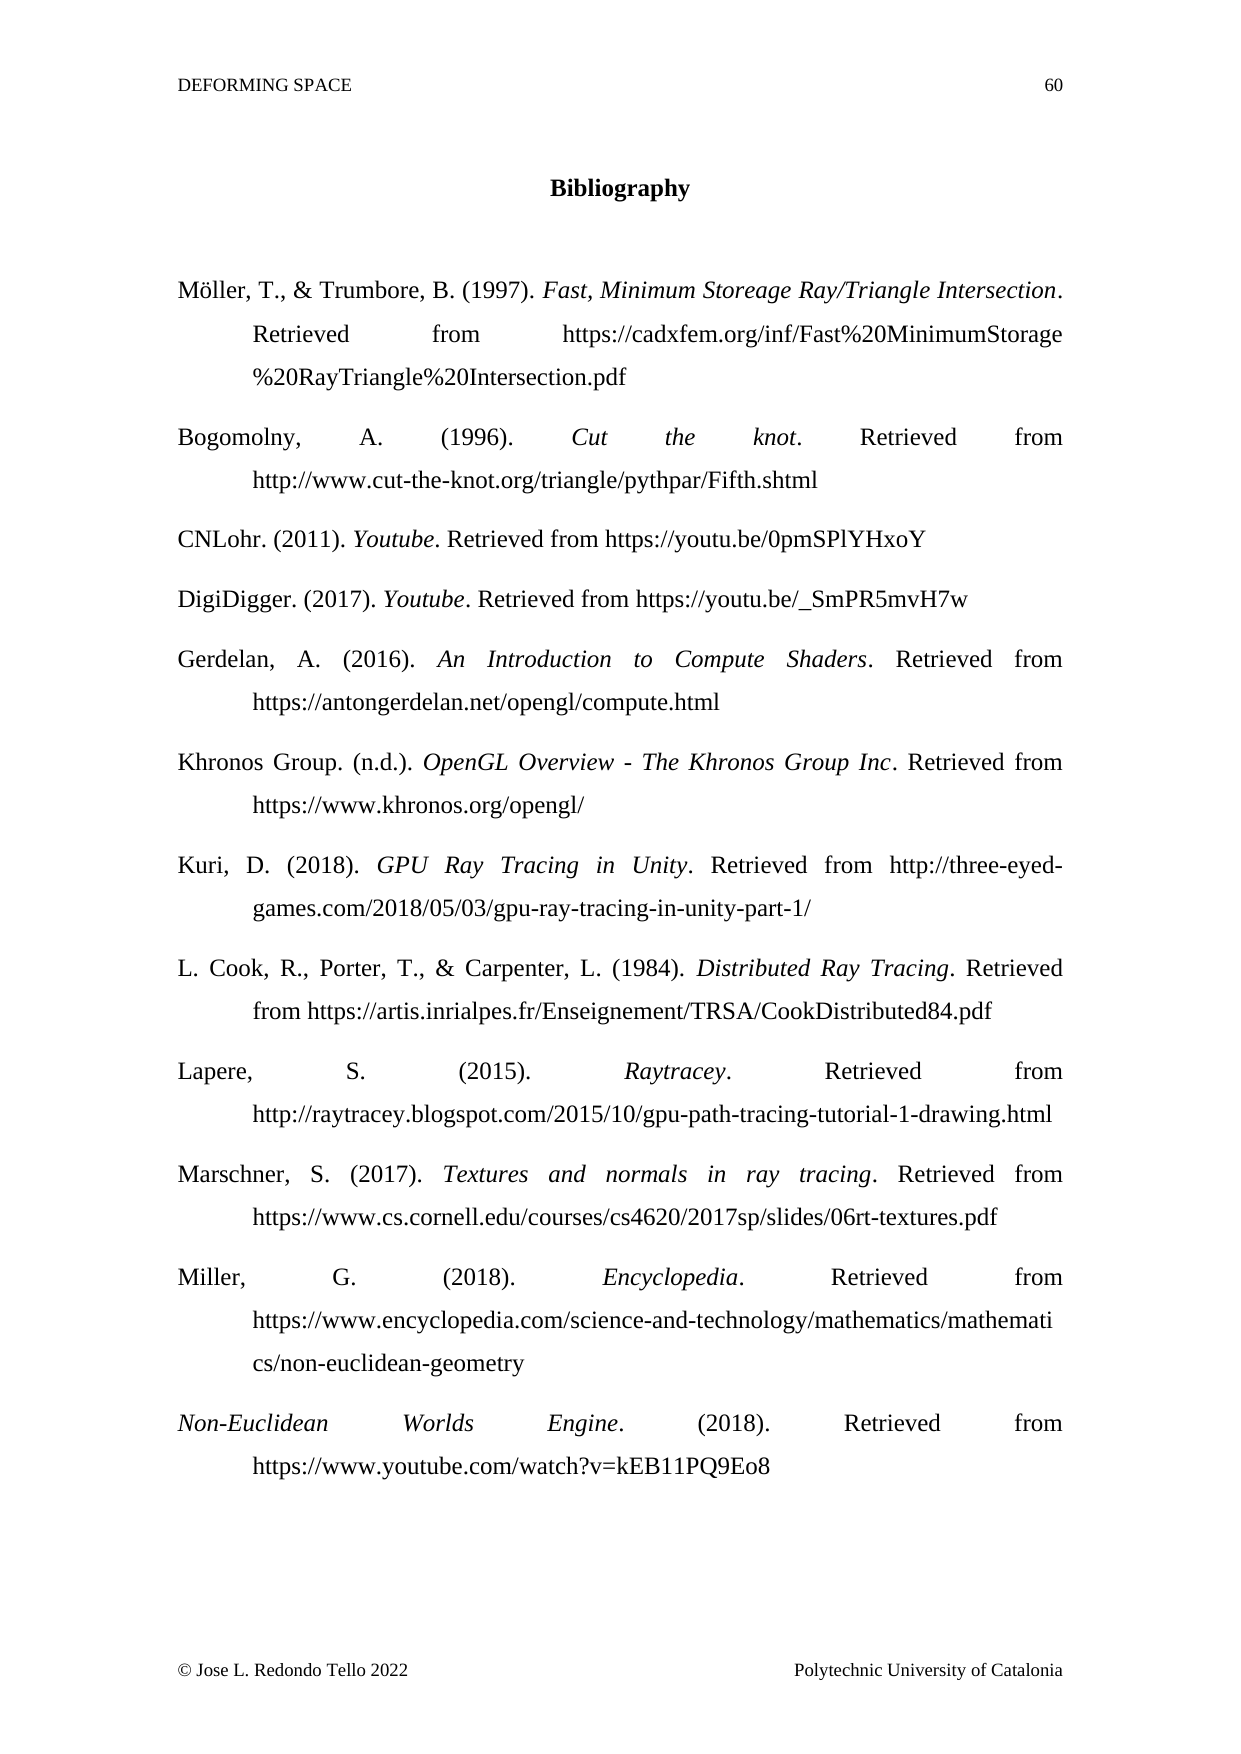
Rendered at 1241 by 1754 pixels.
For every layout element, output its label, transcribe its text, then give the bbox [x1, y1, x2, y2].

subtitle Bibliography [177, 173, 1063, 201]
